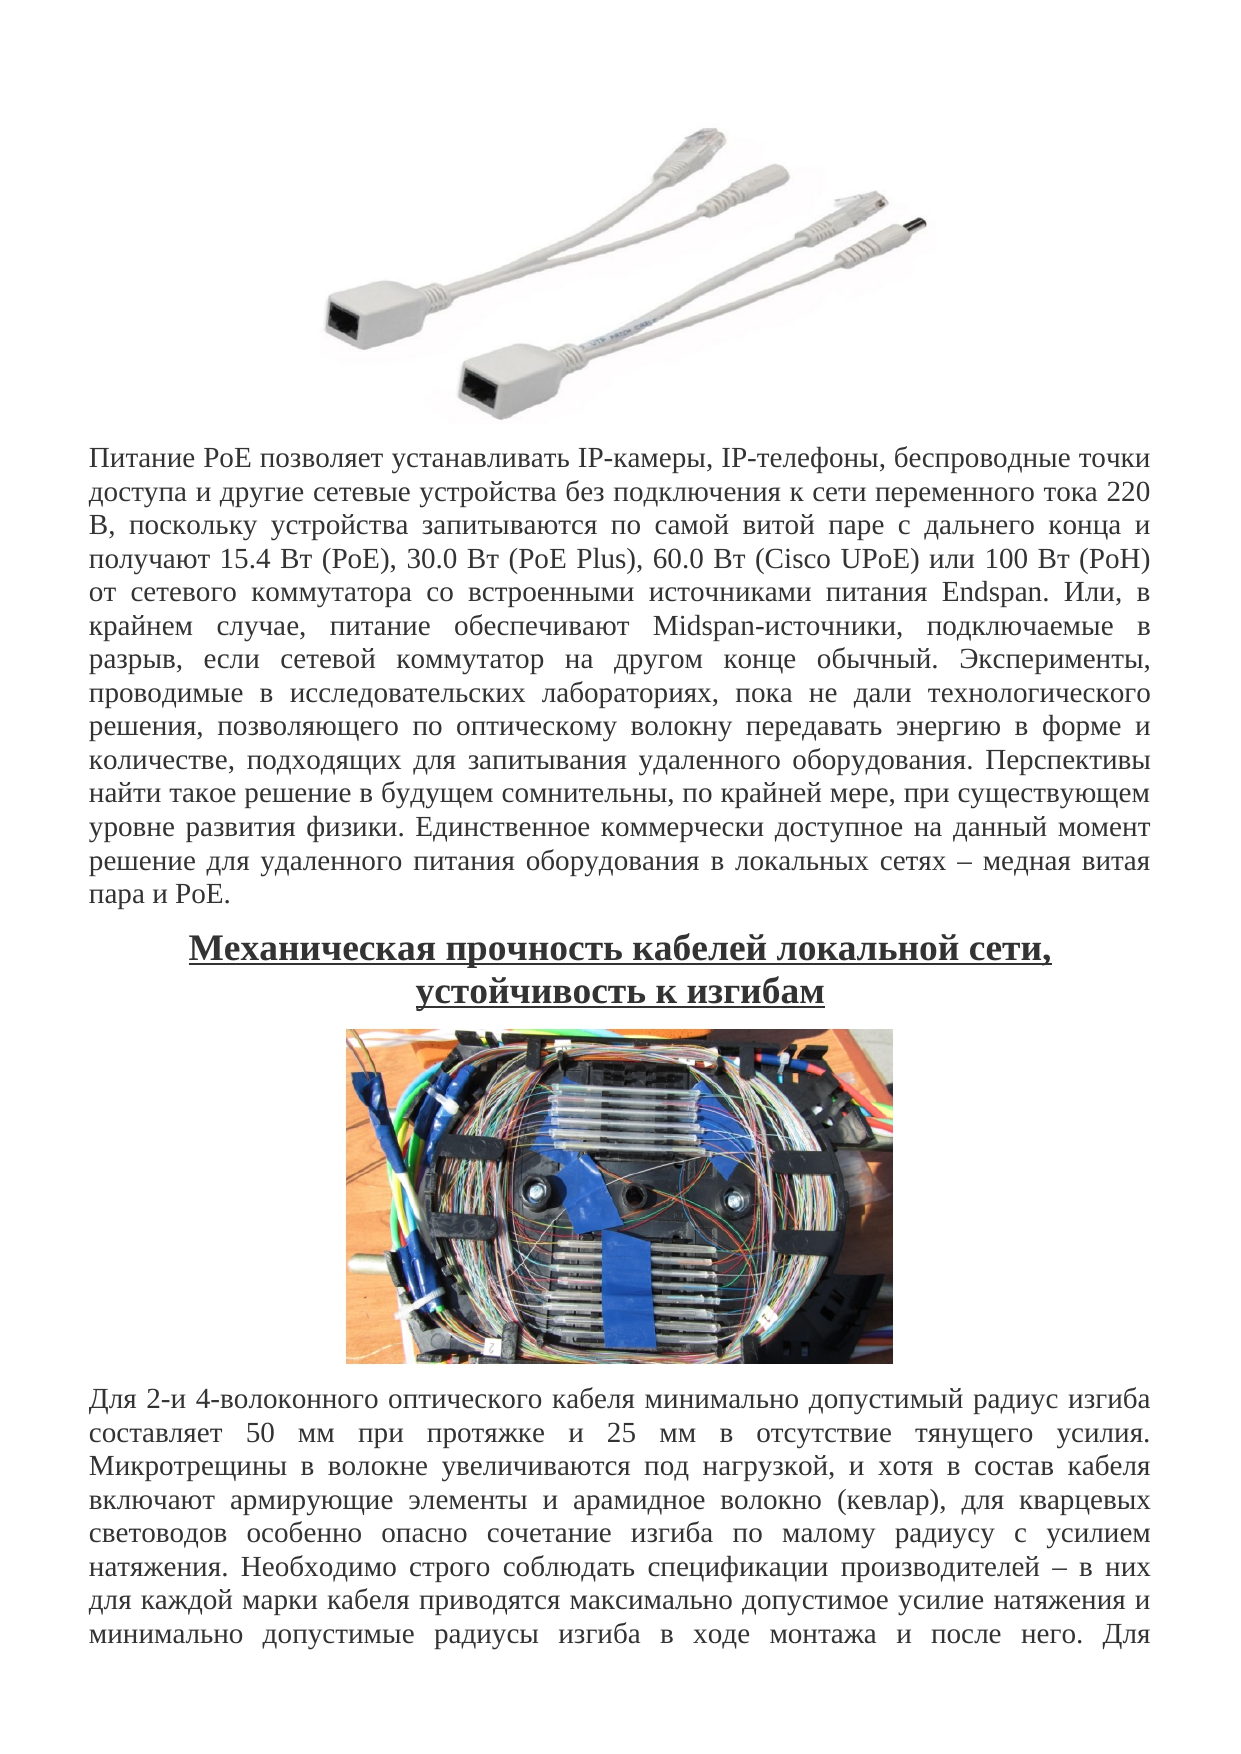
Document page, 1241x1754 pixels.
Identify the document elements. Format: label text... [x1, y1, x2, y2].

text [89, 1381, 1152, 1649]
text Механическая прочность кабелей локальной сети, устойчивость к изгибам [89, 925, 1152, 1012]
picture [342, 1027, 899, 1366]
text Питание PoE позволяет устанавливать IP-камеры, IP-телефоны, беспроводные точки доступа и другие сетевые устройства без подключения к сети переменного тока 220 В, поскольку устройства запитываются по самой витой паре с дальнего конца и получают 15.4 Вт (PoE), 30.0 Вт (PoE Plus), 60.0 Вт (Cisco UPoE) или 100 Вт (PoH) от сетевого коммутатора со встроенными источниками питания Endspan. Или, в крайнем случае, питание обеспечивают Midspan-источники, подключаемые в разрыв, если сетевой коммутатор на другом конце обычный. Эксперименты, проводимые в исследовательских лабораториях, пока не дали технологического решения, позволяющего по оптическому волокну передавать энергию в форме и количестве, подходящих для запитывания удаленного оборудования. Перспективы найти такое решение в будущем сомнительны, по крайней мере, при существующем уровне развития физики. Единственное коммерчески доступное на данный момент решение для удаленного питания оборудования в локальных сетях – медная витая пара и PoE. [89, 440, 1152, 910]
picture [278, 118, 962, 425]
